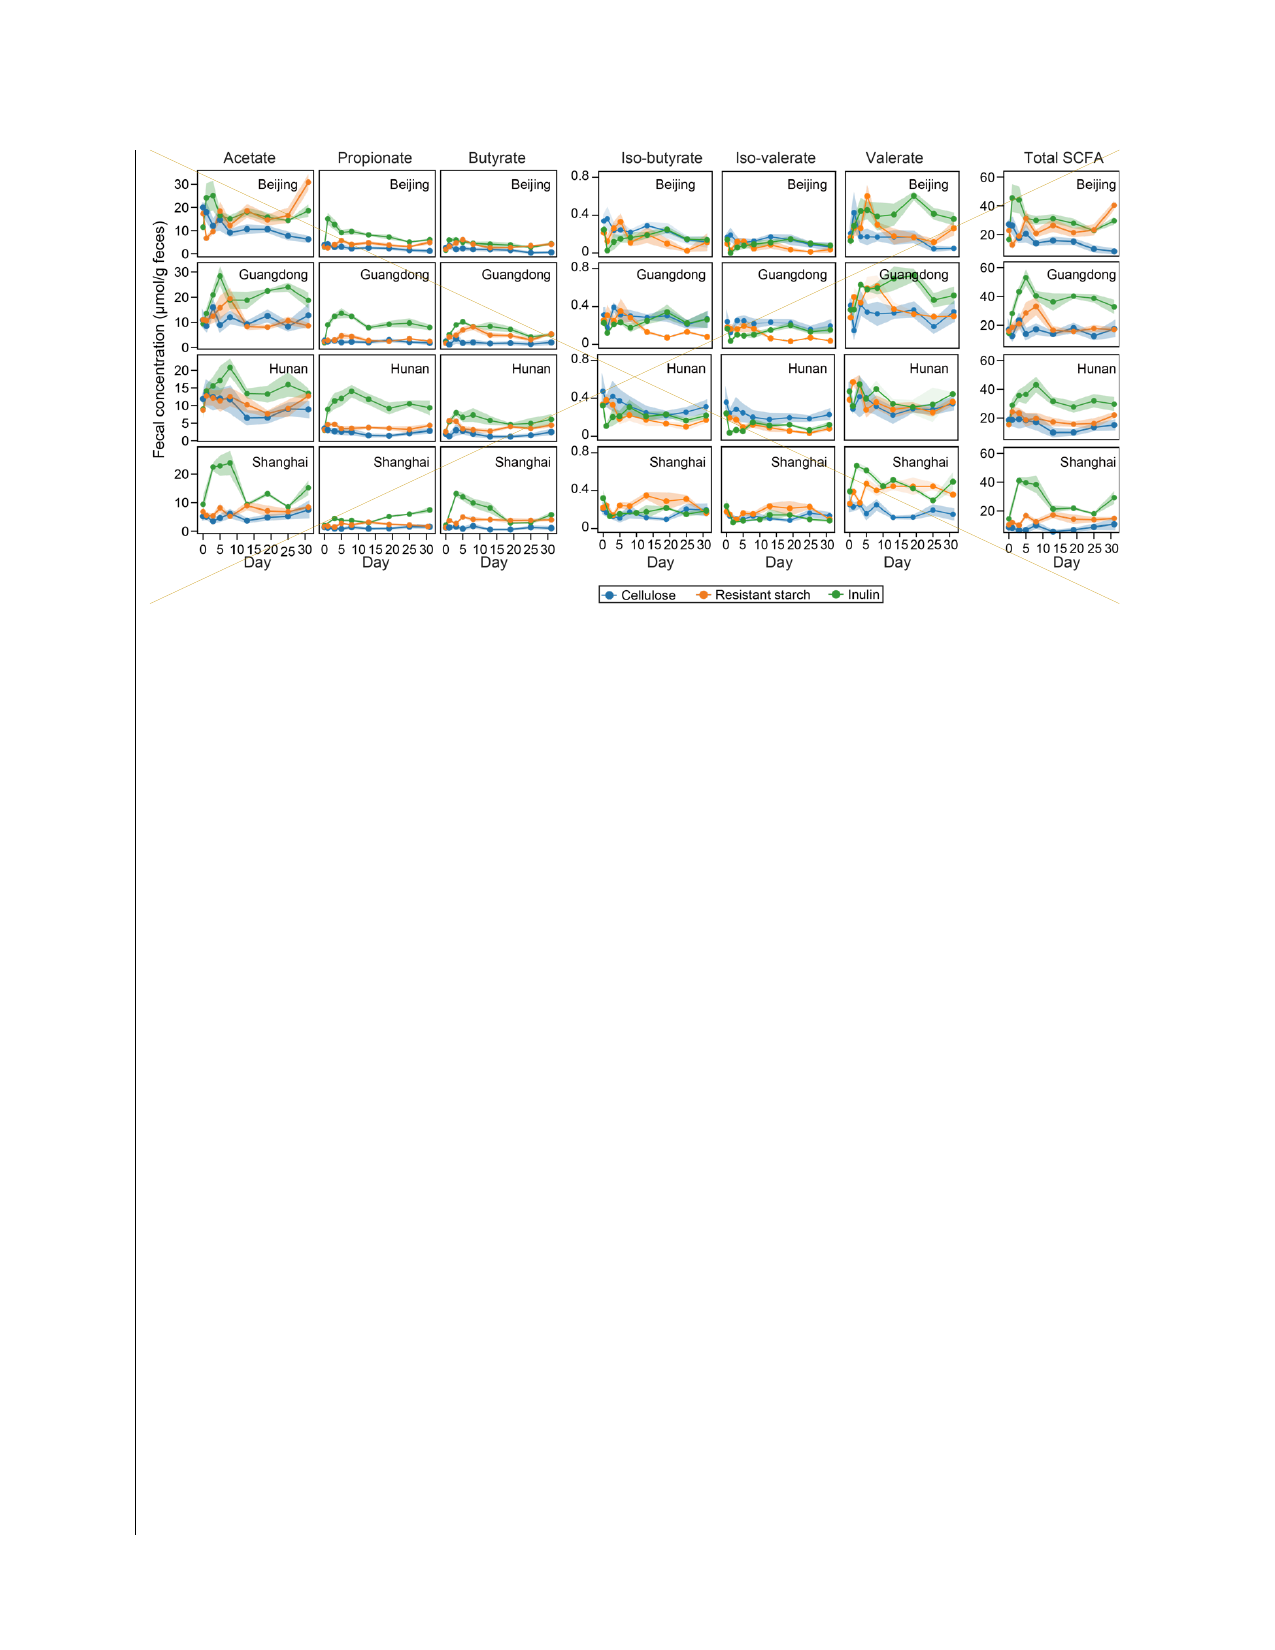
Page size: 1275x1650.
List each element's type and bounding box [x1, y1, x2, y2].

picture [152, 378, 1117, 604]
picture [153, 150, 1116, 376]
picture [150, 151, 632, 603]
picture [637, 151, 1120, 603]
